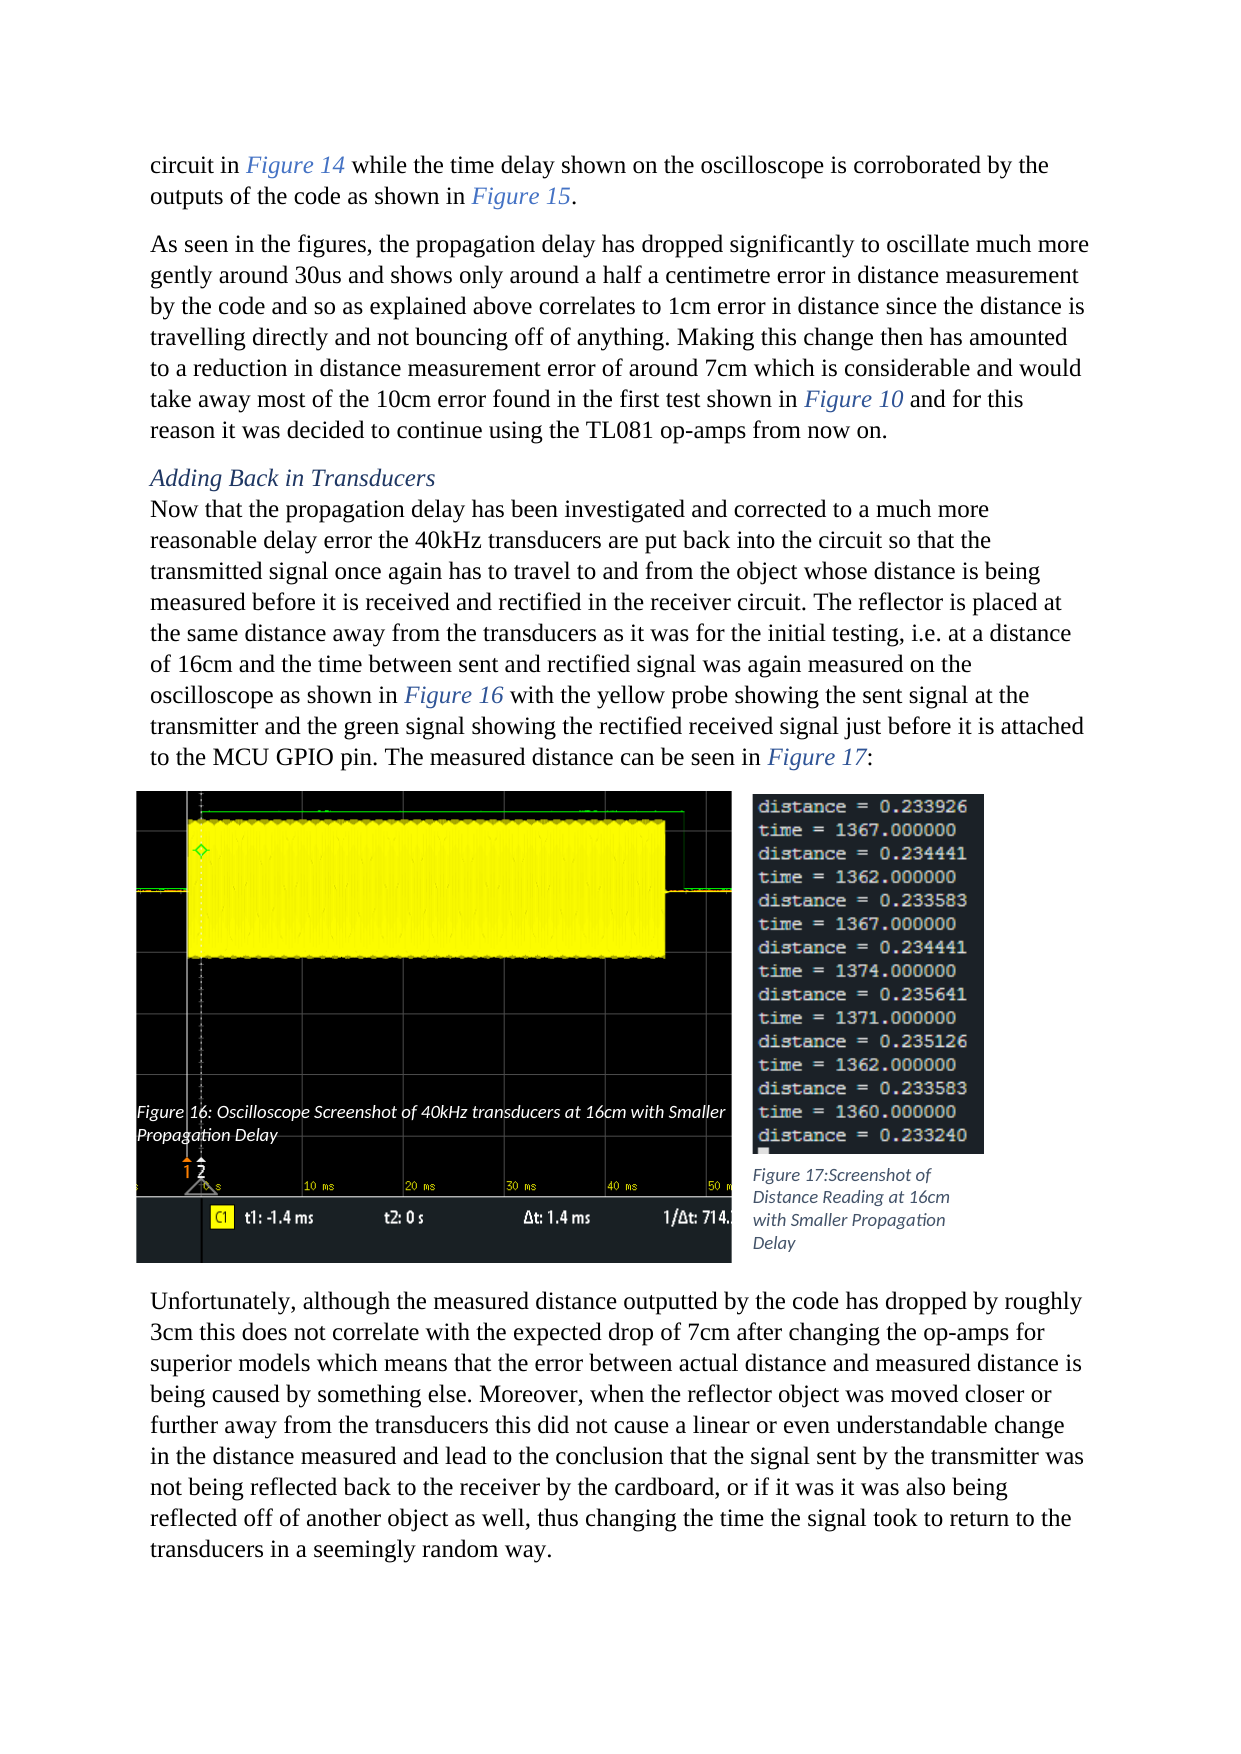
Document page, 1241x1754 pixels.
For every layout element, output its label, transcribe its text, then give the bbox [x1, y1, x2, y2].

text Now that the propagation delay has been investigated and corrected to a much more reasonable delay error the 40kHz transducers are put back into the circuit so that the transmitted signal once again has to travel to and from the object whose distance is being measured before it is received and rectified in the receiver circuit. The reflector is placed at the same distance away from the transducers as it was for the initial testing, i.e. at a distance of 16cm and the time between sent and rectified signal was again measured on the oscilloscope as shown in Figure 16 with the yellow probe showing the sent signal at the transmitter and the green signal showing the rectified received signal just before it is attached to the MCU GPIO pin. The measured distance can be seen in Figure 17: [150, 494, 1090, 771]
picture [752, 794, 984, 1154]
text Unfortunately, although the measured distance outputted by the code has dropped by roughly 3cm this does not correlate with the expected drop of 7cm after changing the op-amps for superior models which means that the error between actual distance and measured distance is being caused by something else. Moreover, when the reflector object was moved closer or further away from the transducers this did not cause a linear or even understandable change in the distance measured and lead to the conclusion that the signal sent by the transmitter was not being reflected back to the receiver by the cardboard, or if it was it was also being reflected off of another object as well, thus changing the time the signal took to return to the transducers in a seemingly random way. [150, 1286, 1090, 1563]
picture [136, 791, 732, 1263]
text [150, 150, 1090, 210]
text As seen in the figures, the propagation delay has dropped significantly to oscillate much more gently around 30us and shows only around a half a centimetre error in distance measurement by the code and so as explained above correlates to 1cm error in distance since the distance is travelling directly and not bouncing off of anything. Making this change then has amounted to a reduction in distance measurement error of around 7cm which is considerable and would take away most of the 10cm error found in the first test shown in Figure 10 and for this reason it was decided to continue using the TL081 op-amps from now on. [150, 229, 1090, 444]
subtitle Adding Back in Transducers [150, 463, 1090, 491]
